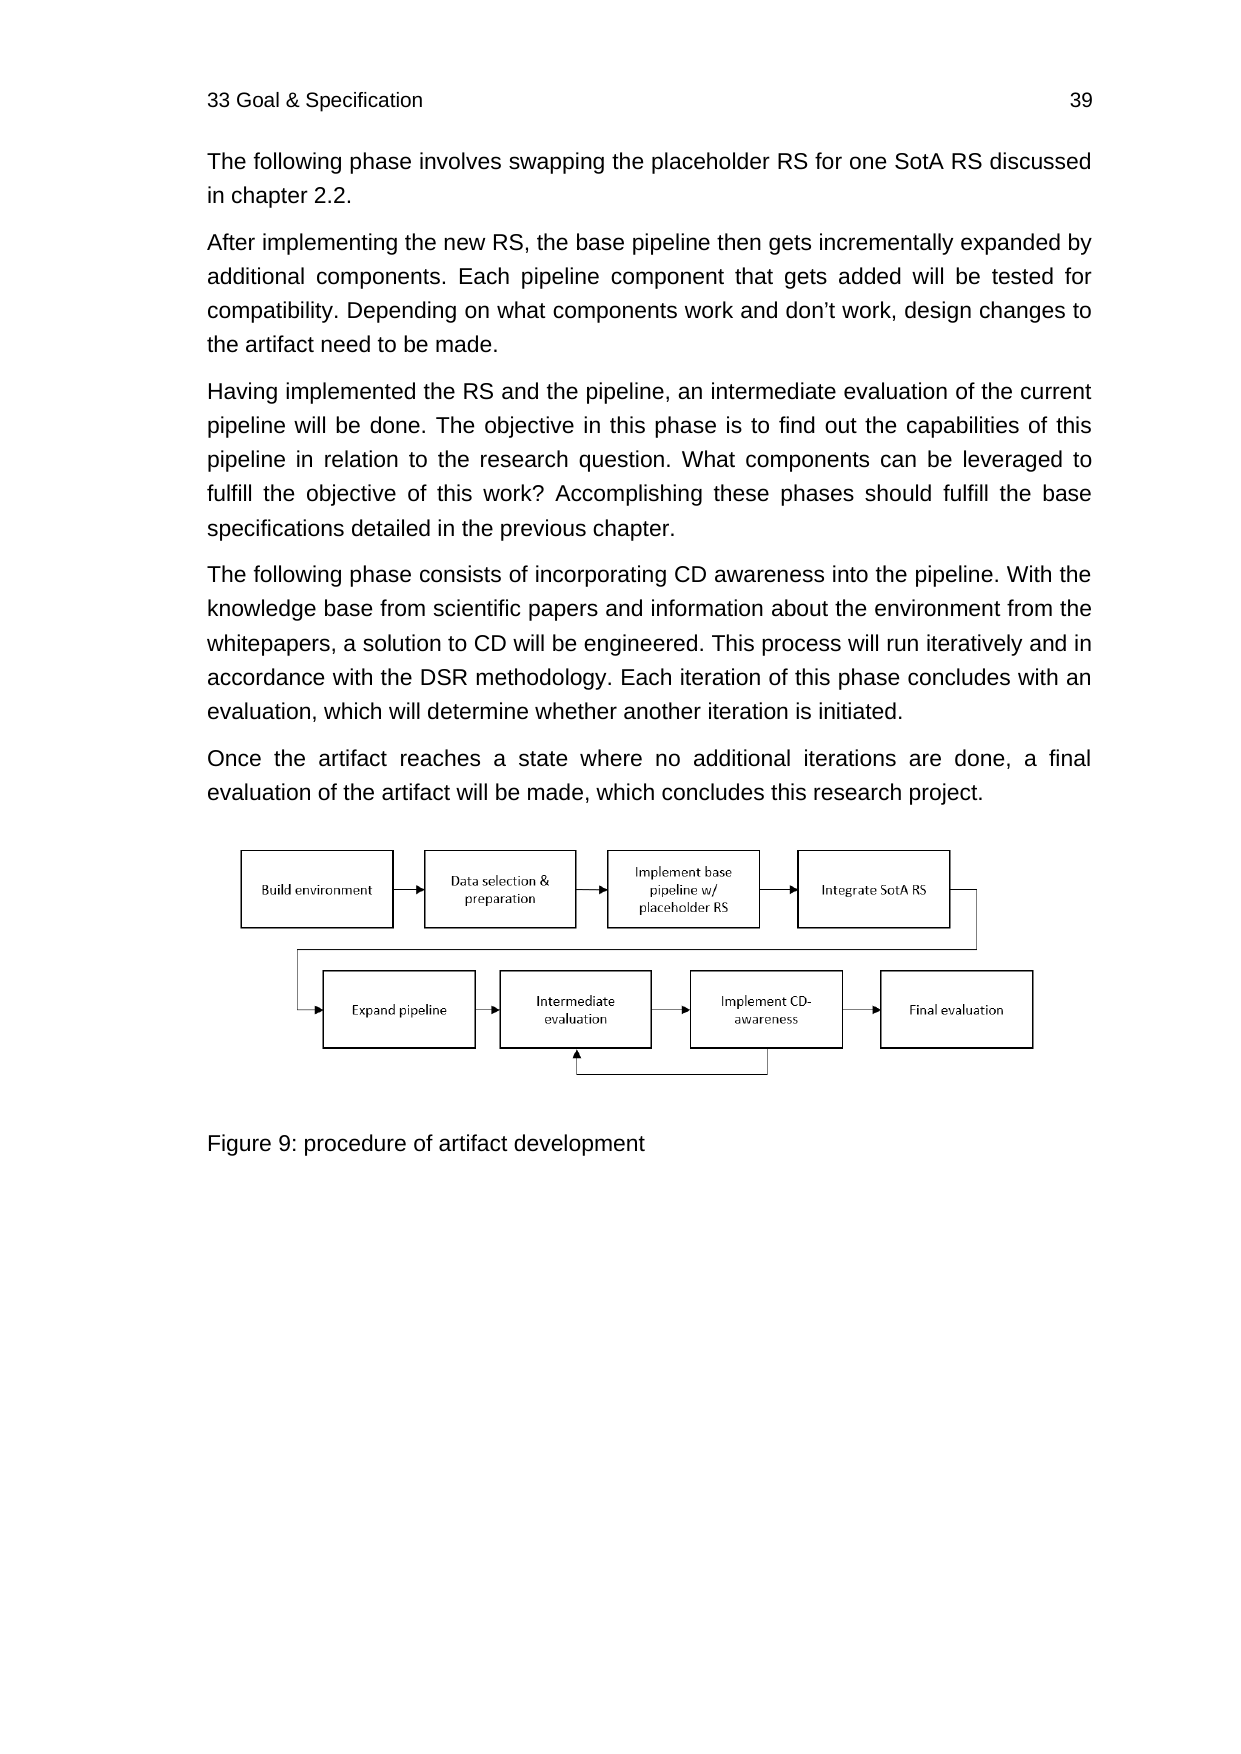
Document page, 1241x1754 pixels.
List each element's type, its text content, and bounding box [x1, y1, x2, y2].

text After implementing the new RS, the base pipeline then gets incrementally expanded by additional components. Each pipeline component that gets added will be tested for compatibility. Depending on what components work and don’t work, design changes to the artifact need to be made. [207, 229, 1092, 358]
picture [206, 825, 1093, 1110]
text The following phase involves swapping the placeholder RS for one SotA RS discussed in chapter 2.2. [207, 148, 1092, 208]
text The following phase consists of incorporating CD awareness into the pipeline. With the knowledge base from scientific papers and information about the environment from the whitepapers, a solution to CD will be engineered. This process will run iteratively and in accordance with the DSR methodology. Each iteration of this phase concludes with an evaluation, which will determine whether another iteration is initiated. [207, 561, 1092, 724]
text Once the artifact reaches a state where no additional iterations are done, a final evaluation of the artifact will be made, which concludes this research project. [207, 744, 1092, 805]
text Having implemented the RS and the pipeline, an intermediate evaluation of the current pipeline will be done. The objective in this phase is to find out the capabilities of this pipeline in relation to the research question. What components can be leveraged to fulfill the objective of this work? Accomplishing these phases should fulfill the base specifications detailed in the previous chapter. [207, 378, 1092, 541]
